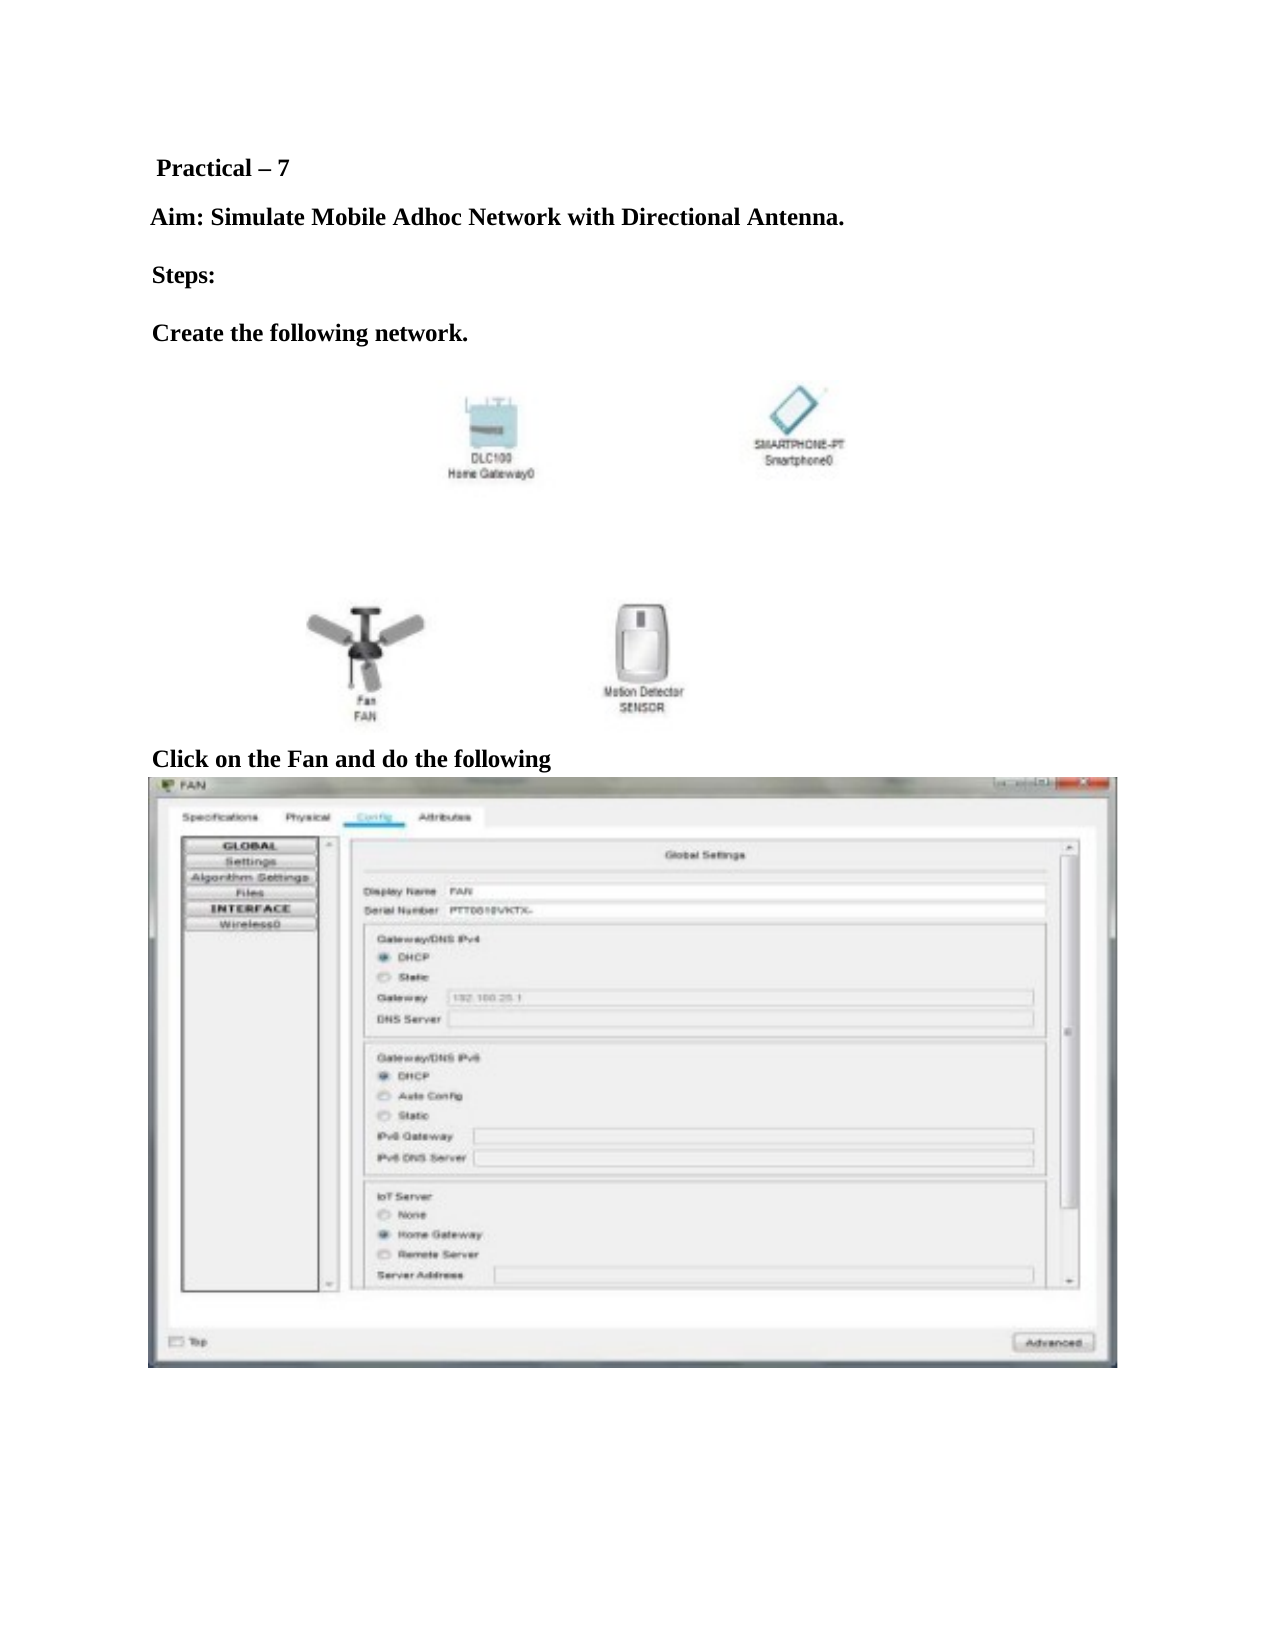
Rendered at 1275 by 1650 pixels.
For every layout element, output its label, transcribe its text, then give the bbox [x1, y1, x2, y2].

picture [148, 777, 1118, 1368]
text Aim: Simulate Mobile Adhoc Network with Directional Antenna. Steps: [150, 202, 901, 289]
text Create the following network. [152, 318, 1192, 347]
picture [305, 380, 848, 735]
text Practical – 7 [156, 153, 1192, 182]
